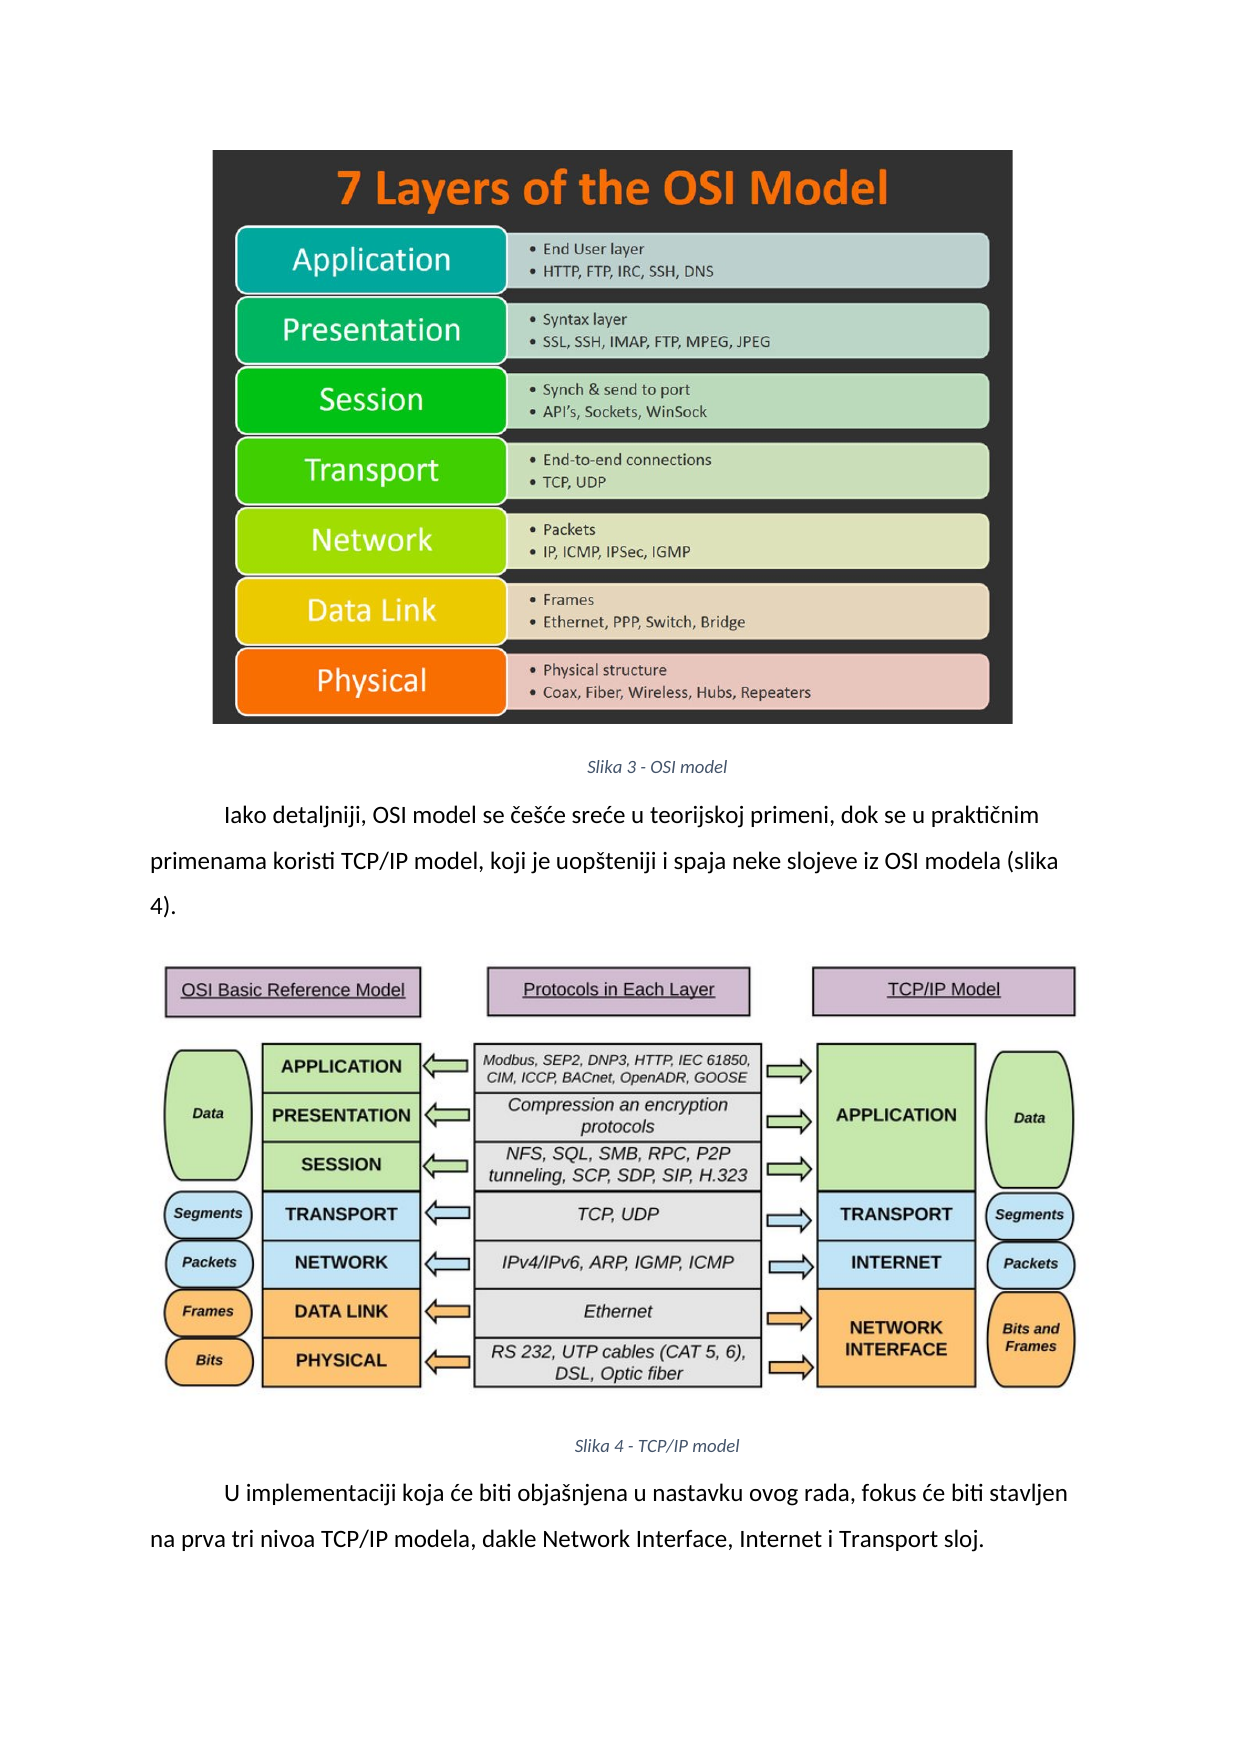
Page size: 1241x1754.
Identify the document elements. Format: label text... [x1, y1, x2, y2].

picture [150, 952, 1091, 1402]
picture [212, 150, 1013, 724]
text U implementaciji koja će biti objašnjena u nastavku ovog rada, fokus će biti stavljen na prva tri nivoa TCP/IP modela, dakle Network Interface, Internet i Transport sloj. [150, 1478, 1090, 1554]
text Slika 3 - OSI model [150, 755, 1090, 778]
text Iako detaljniji, OSI model se češće sreće u teorijskoj primeni, dok se u praktičnim primenama koristi TCP/IP model, koji je uopšteniji i spaja neke slojeve iz OSI modela (slika 4). [150, 799, 1090, 921]
text Slika 4 - TCP/IP model [150, 1434, 1090, 1457]
